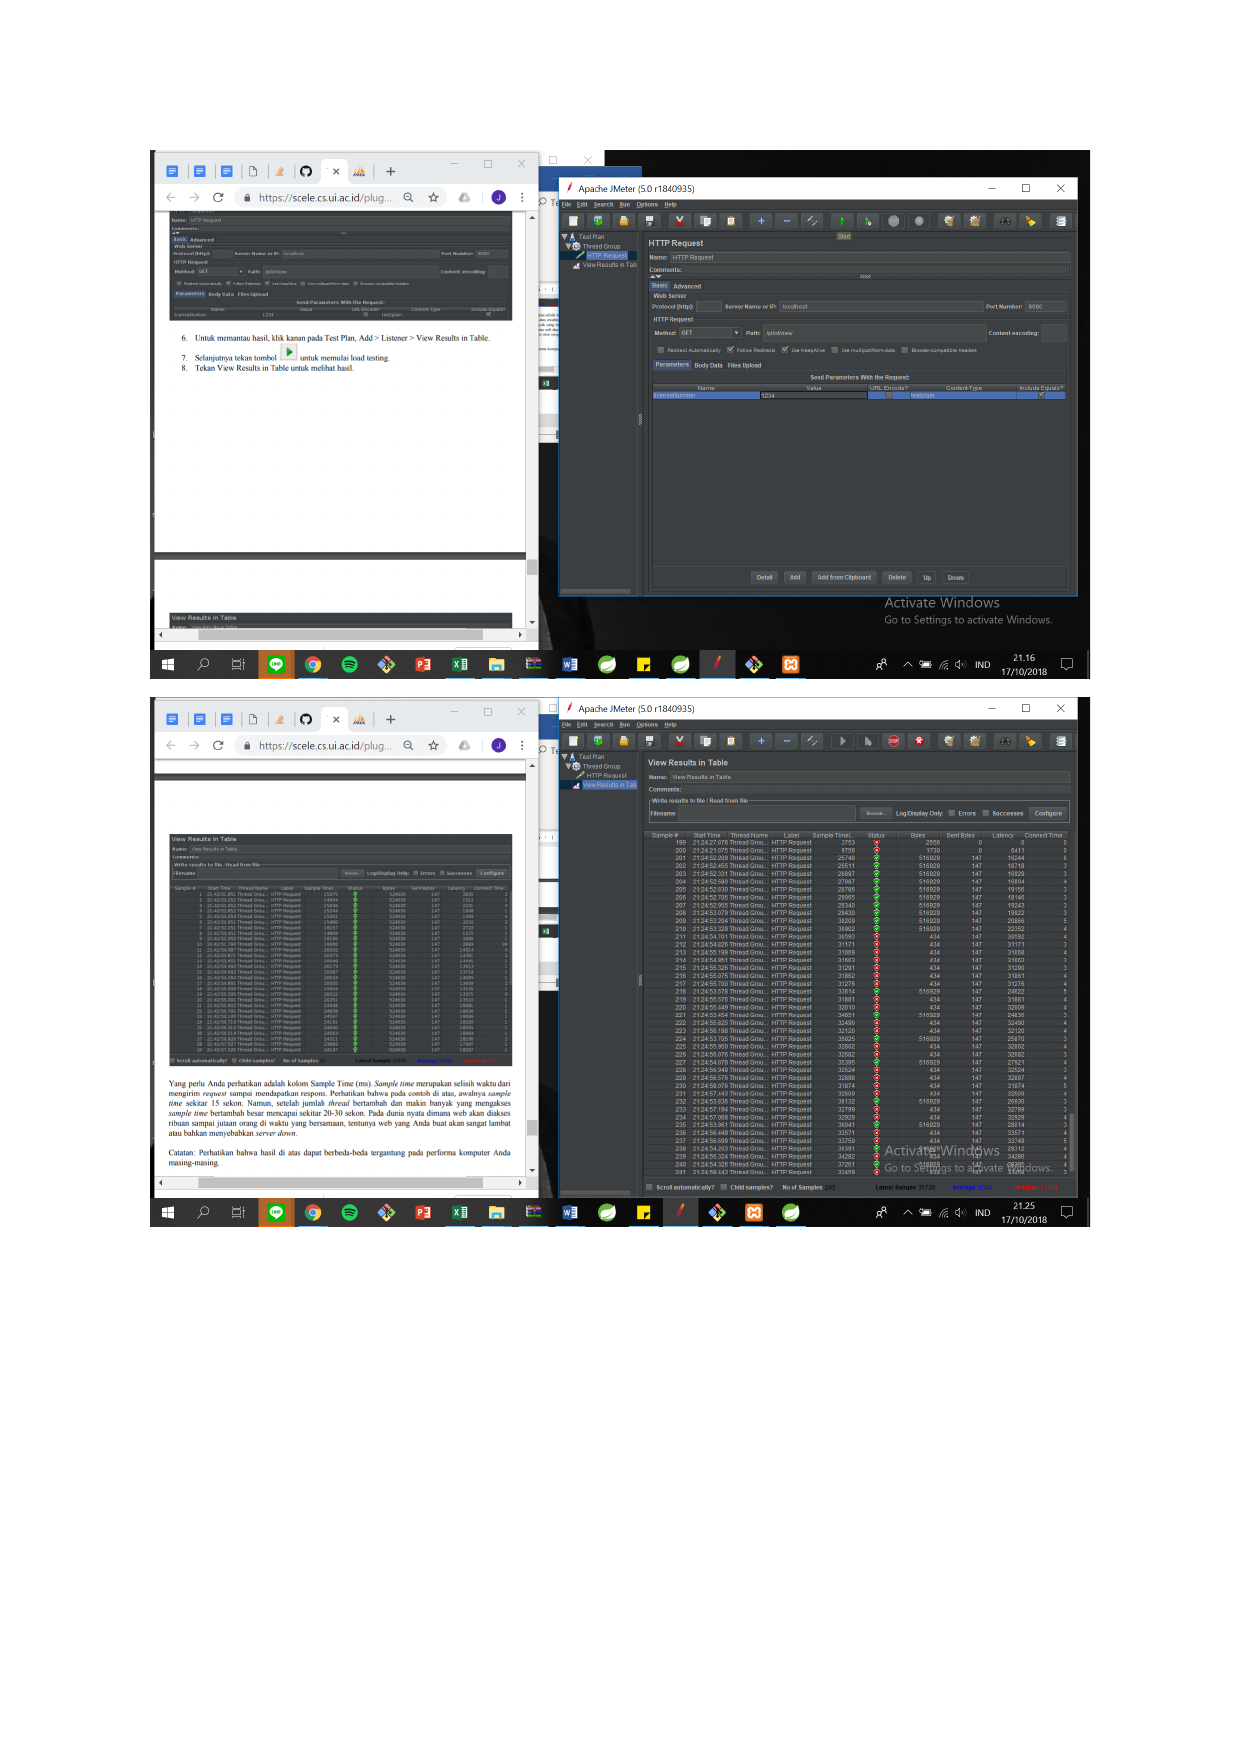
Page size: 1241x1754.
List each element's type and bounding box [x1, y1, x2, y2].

picture [150, 697, 1091, 1227]
picture [150, 150, 1091, 679]
